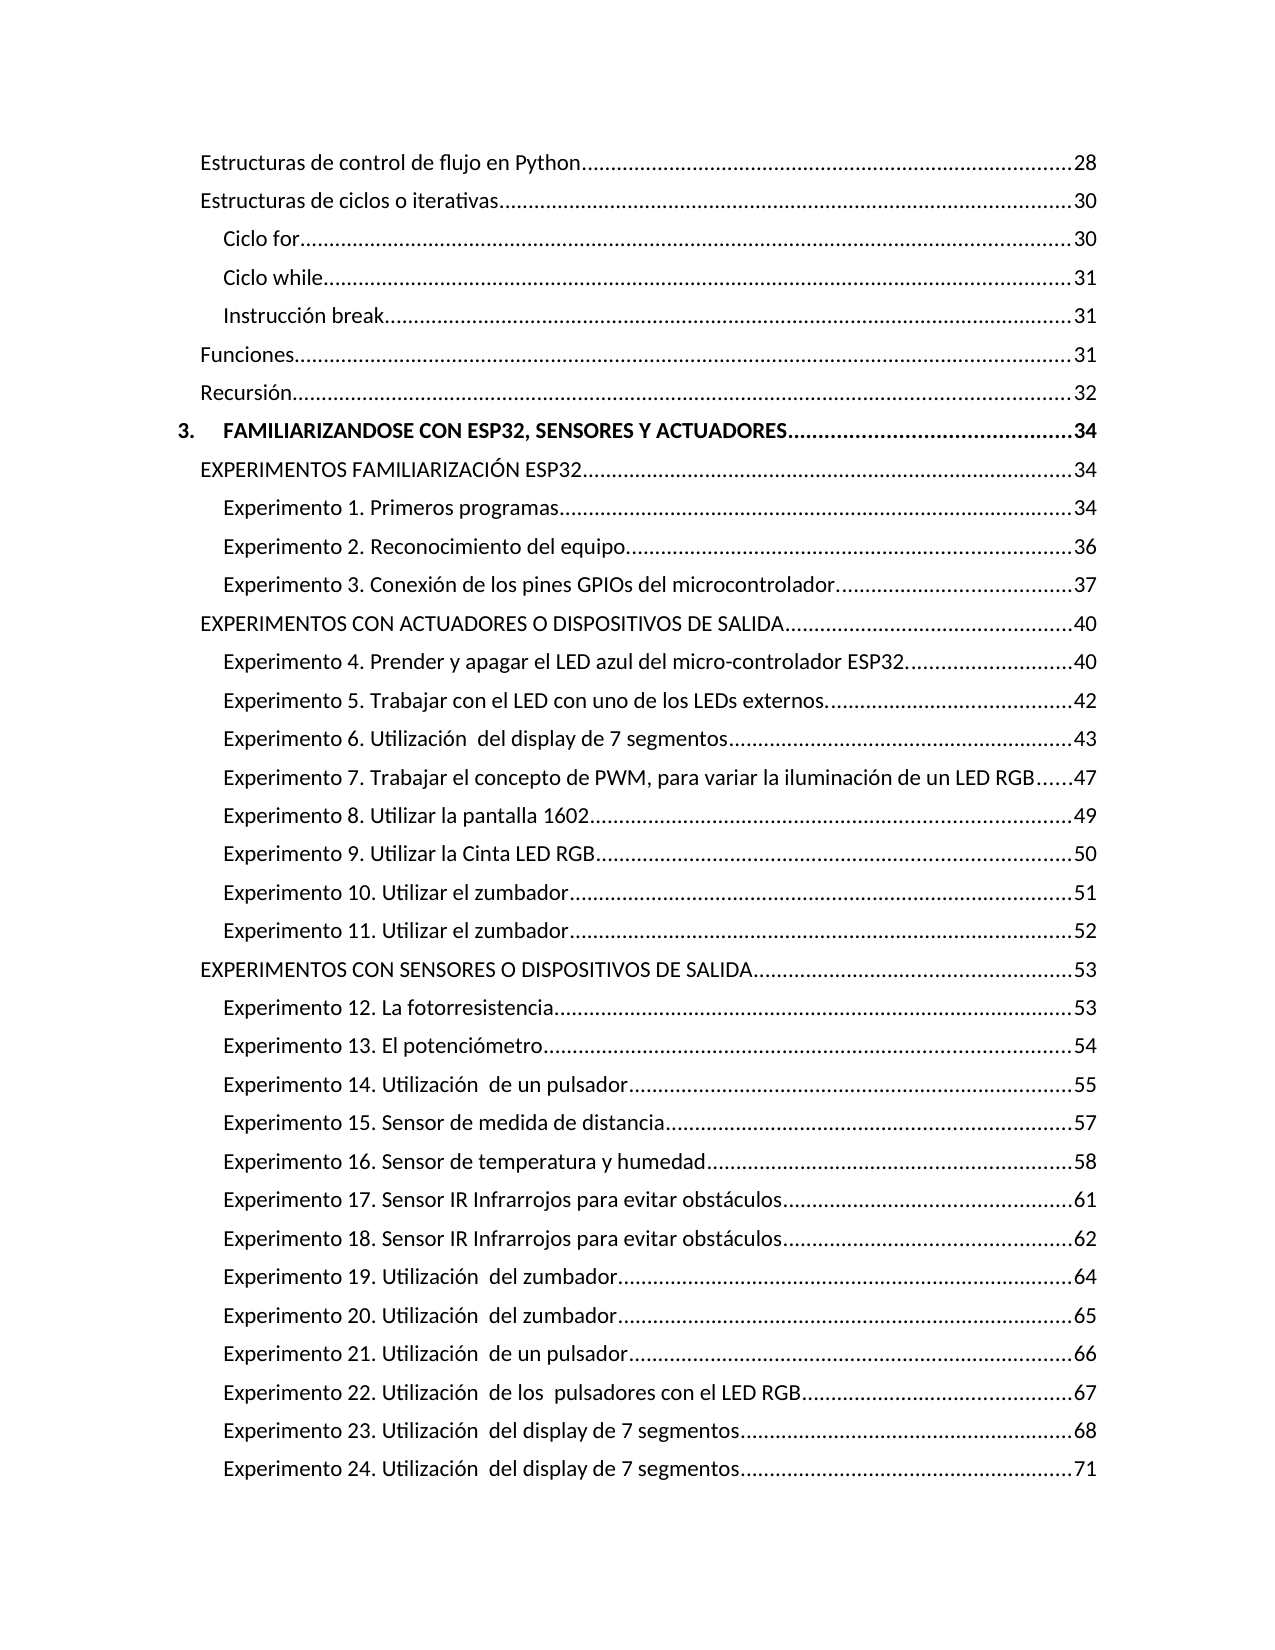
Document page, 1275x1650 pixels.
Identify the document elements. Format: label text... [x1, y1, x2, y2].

text Experimento 12. La fotorresistencia 53 [223, 993, 1098, 1021]
text Ciclo for 30 [223, 224, 1098, 252]
text Experimento 6. Utilización del display de 7 segmentos 43 [223, 724, 1098, 752]
text Experimento 4. Prender y apagar el LED azul del micro-controlador ESP32. 40 [223, 647, 1098, 675]
text EXPERIMENTOS CON SENSORES O DISPOSITIVOS DE SALIDA 53 [200, 955, 1098, 983]
text Experimento 8. Utilizar la pantalla 1602 49 [223, 801, 1098, 829]
text Experimento 7. Trabajar el concepto de PWM, para variar la iluminación de un LED RGB 47 [223, 763, 1098, 791]
text Experimento 17. Sensor IR Infrarrojos para evitar obstáculos 61 [223, 1185, 1098, 1213]
text Experimento 10. Utilizar el zumbador 51 [223, 878, 1098, 906]
text Experimento 11. Utilizar el zumbador 52 [223, 916, 1098, 944]
text Experimento 14. Utilización de un pulsador 55 [223, 1070, 1098, 1098]
text Experimento 13. El potenciómetro 54 [223, 1032, 1098, 1060]
text 3. FAMILIARIZANDOSE CON ESP32, SENSORES Y ACTUADORES 34 [177, 417, 1098, 445]
text Experimento 21. Utilización de un pulsador 66 [223, 1339, 1098, 1367]
text EXPERIMENTOS CON ACTUADORES O DISPOSITIVOS DE SALIDA 40 [200, 609, 1098, 637]
text Experimento 3. Conexión de los pines GPIOs del microcontrolador. 37 [223, 570, 1098, 598]
text Estructuras de control de flujo en Python 28 [200, 148, 1098, 176]
text Experimento 19. Utilización del zumbador 64 [223, 1262, 1098, 1290]
text Experimento 9. Utilizar la Cinta LED RGB 50 [223, 839, 1098, 867]
text Experimento 16. Sensor de temperatura y humedad 58 [223, 1147, 1098, 1175]
text Experimento 20. Utilización del zumbador 65 [223, 1301, 1098, 1329]
text Funciones 31 [200, 340, 1098, 368]
text Experimento 15. Sensor de medida de distancia 57 [223, 1108, 1098, 1137]
text Experimento 2. Reconocimiento del equipo. 36 [223, 532, 1098, 560]
text Estructuras de ciclos o iterativas 30 [200, 186, 1098, 214]
text Experimento 1. Primeros programas 34 [223, 493, 1098, 522]
text Instrucción break 31 [223, 301, 1098, 329]
text Experimento 23. Utilización del display de 7 segmentos 68 [223, 1416, 1098, 1444]
text Experimento 18. Sensor IR Infrarrojos para evitar obstáculos 62 [223, 1224, 1098, 1252]
text Recursión 32 [200, 378, 1098, 406]
text Experimento 24. Utilización del display de 7 segmentos 71 [223, 1454, 1098, 1482]
text EXPERIMENTOS FAMILIARIZACIÓN ESP32 34 [200, 455, 1098, 483]
text Ciclo while 31 [223, 263, 1098, 291]
text Experimento 5. Trabajar con el LED con uno de los LEDs externos. 42 [223, 686, 1098, 714]
text Experimento 22. Utilización de los pulsadores con el LED RGB 67 [223, 1378, 1098, 1406]
